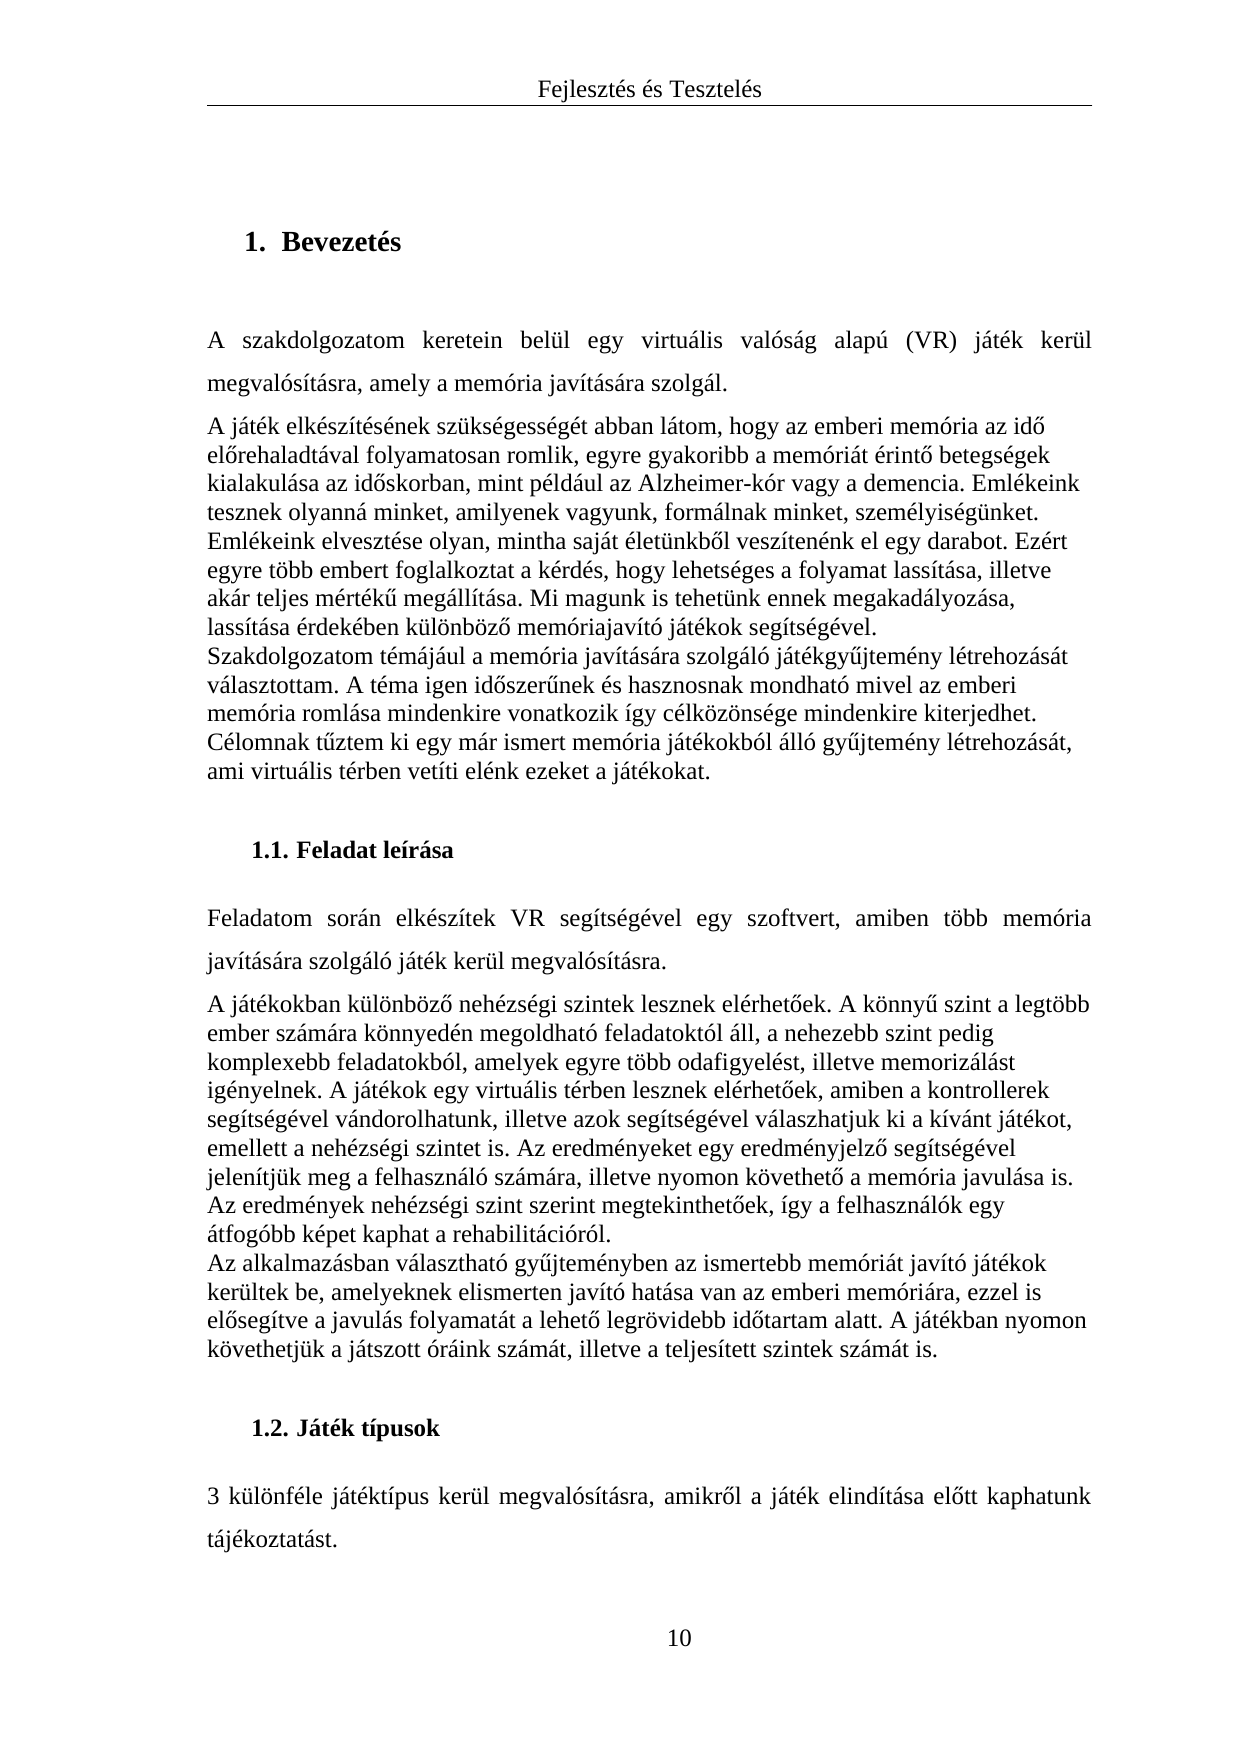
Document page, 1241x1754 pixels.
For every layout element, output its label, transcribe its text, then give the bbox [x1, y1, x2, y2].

text A játékokban különböző nehézségi szintek lesznek elérhetőek. A könnyű szint a legtöbb ember számára könnyedén megoldható feladatoktól áll, a nehezebb szint pedig komplexebb feladatokból, amelyek egyre több odafigyelést, illetve memorizálást igényelnek. A játékok egy virtuális térben lesznek elérhetőek, amiben a kontrollerek segítségével vándorolhatunk, illetve azok segítségével válaszhatjuk ki a kívánt játékot, emellett a nehézségi szintet is. Az eredményeket egy eredményjelző segítségével jelenítjük meg a felhasználó számára, illetve nyomon követhető a memória javulása is. Az eredmények nehézségi szint szerint megtekinthetőek, így a felhasználók egy átfogóbb képet kaphat a rehabilitációról. [207, 989, 1092, 1248]
text A játék elkészítésének szükségességét abban látom, hogy az emberi memória az idő előrehaladtával folyamatosan romlik, egyre gyakoribb a memóriát érintő betegségek kialakulása az időskorban, mint például az Alzheimer-kór vagy a demencia. Emlékeink tesznek olyanná minket, amilyenek vagyunk, formálnak minket, személyiségünket. Emlékeink elvesztése olyan, mintha saját életünkből veszítenénk el egy darabot. Ezért egyre több embert foglalkoztat a kérdés, hogy lehetséges a folyamat lassítása, illetve akár teljes mértékű megállítása. Mi magunk is tehetünk ennek megakadályozása, lassítása érdekében különböző memóriajavító játékok segítségével. [207, 411, 1092, 641]
text 3 különféle játéktípus kerül megvalósításra, amikről a játék elindítása előtt kaphatunk tájékoztatást. [207, 1481, 1092, 1553]
text Szakdolgozatom témájául a memória javítására szolgáló játékgyűjtemény létrehozását választottam. A téma igen időszerűnek és hasznosnak mondható mivel az emberi memória romlása mindenkire vonatkozik így célközönsége mindenkire kiterjedhet. Célomnak tűztem ki egy már ismert memória játékokból álló gyűjtemény létrehozását, ami virtuális térben vetíti elénk ezeket a játékokat. [207, 641, 1092, 785]
subtitle Játék típusok [251, 1413, 1092, 1442]
text A szakdolgozatom keretein belül egy virtuális valóság alapú (VR) játék kerül megvalósításra, amely a memória javítására szolgál. [207, 325, 1092, 397]
subtitle Feladat leírása [251, 835, 1092, 863]
text Feladatom során elkészítek VR segítségével egy szoftvert, amiben több memória javítására szolgáló játék kerül megvalósításra. [207, 903, 1092, 975]
subtitle Bevezetés [244, 224, 1092, 258]
text Az alkalmazásban választható gyűjteményben az ismertebb memóriát javító játékok kerültek be, amelyeknek elismerten javító hatása van az emberi memóriára, ezzel is elősegítve a javulás folyamatát a lehető legrövidebb időtartam alatt. A játékban nyomon követhetjük a játszott óráink számát, illetve a teljesített szintek számát is. [207, 1248, 1092, 1363]
